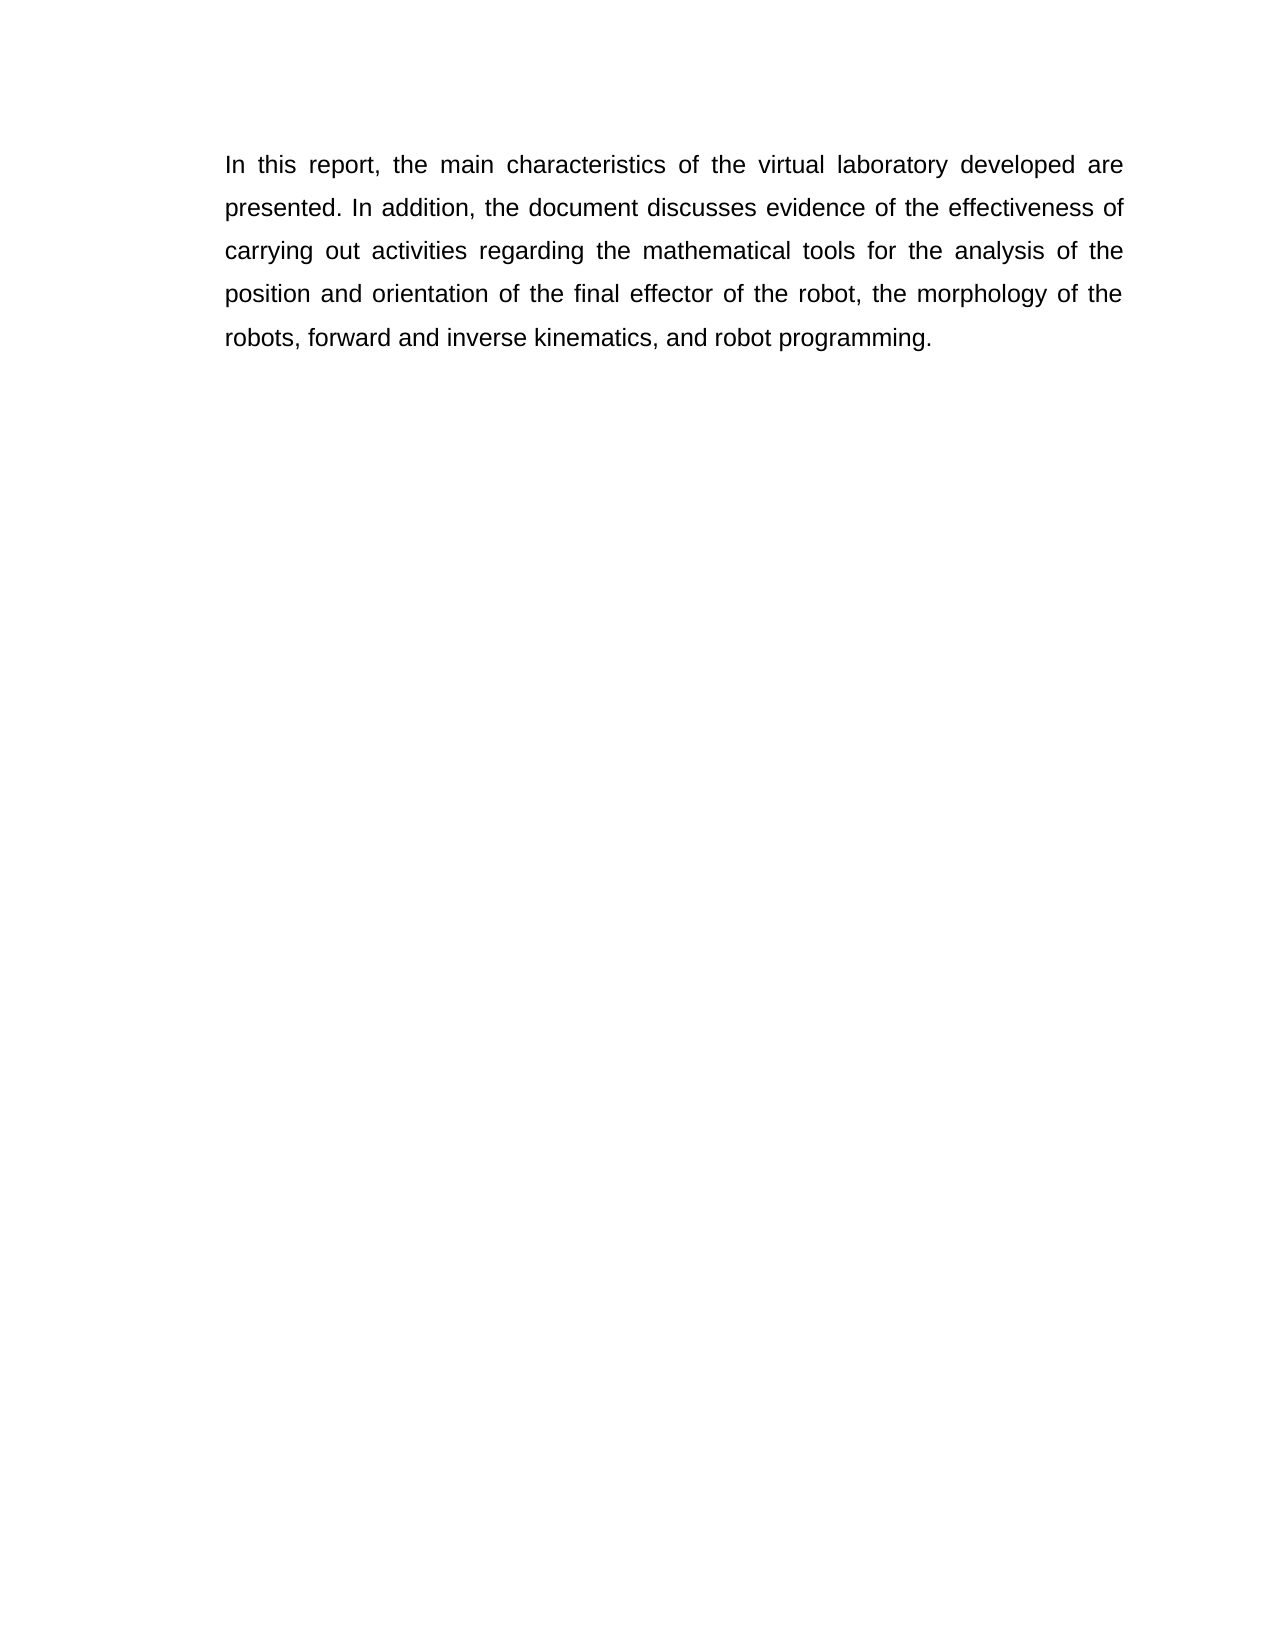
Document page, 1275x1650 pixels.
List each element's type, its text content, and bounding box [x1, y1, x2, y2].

text In this report, the main characteristics of the virtual laboratory developed are presented. In addition, the document discusses evidence of the effectiveness of carrying out activities regarding the mathematical tools for the analysis of the position and orientation of the final effector of the robot, the morphology of the robots, forward and inverse kinematics, and robot programming. [224, 150, 1125, 351]
